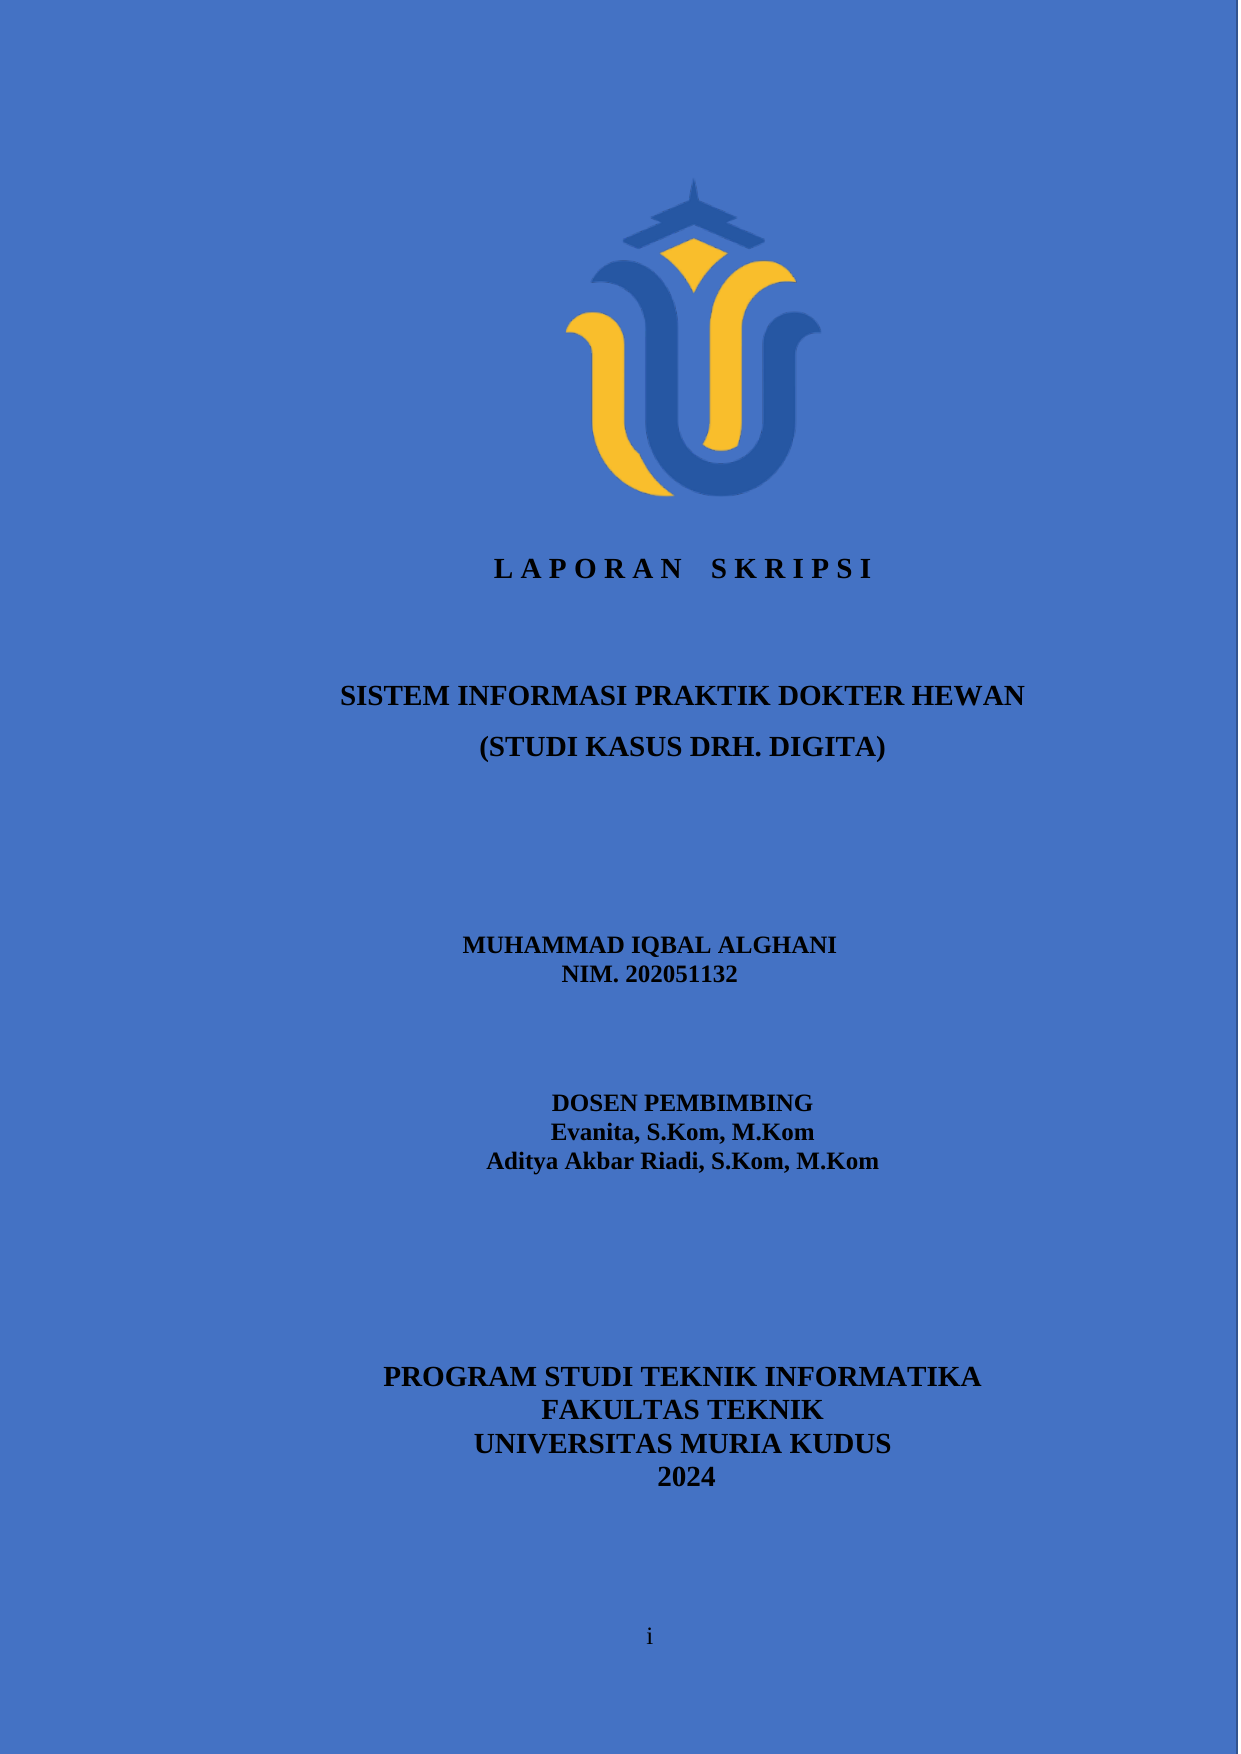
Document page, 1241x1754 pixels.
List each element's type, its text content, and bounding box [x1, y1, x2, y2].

text MUHAMMAD IQBAL ALGHANI [236, 930, 1063, 959]
text Aditya Akbar Riadi, S.Kom, M.Kom [302, 1146, 1063, 1174]
picture [565, 177, 822, 497]
text (STUDI KASUS DRH. DIGITA) [302, 729, 1063, 762]
text FAKULTAS TEKNIK [302, 1392, 1063, 1426]
text 2024 [302, 1459, 1063, 1493]
text UNIVERSITAS MURIA KUDUS [302, 1426, 1063, 1459]
text DOSEN PEMBIMBING [302, 1088, 1063, 1117]
text Evanita, S.Kom, M.Kom [302, 1117, 1063, 1146]
text L A P O R A N S K R I P S I [302, 552, 1063, 585]
text PROGRAM STUDI TEKNIK INFORMATIKA [302, 1359, 1063, 1392]
text NIM. 202051132 [236, 959, 1063, 988]
text SISTEM INFORMASI PRAKTIK DOKTER HEWAN [302, 678, 1063, 712]
